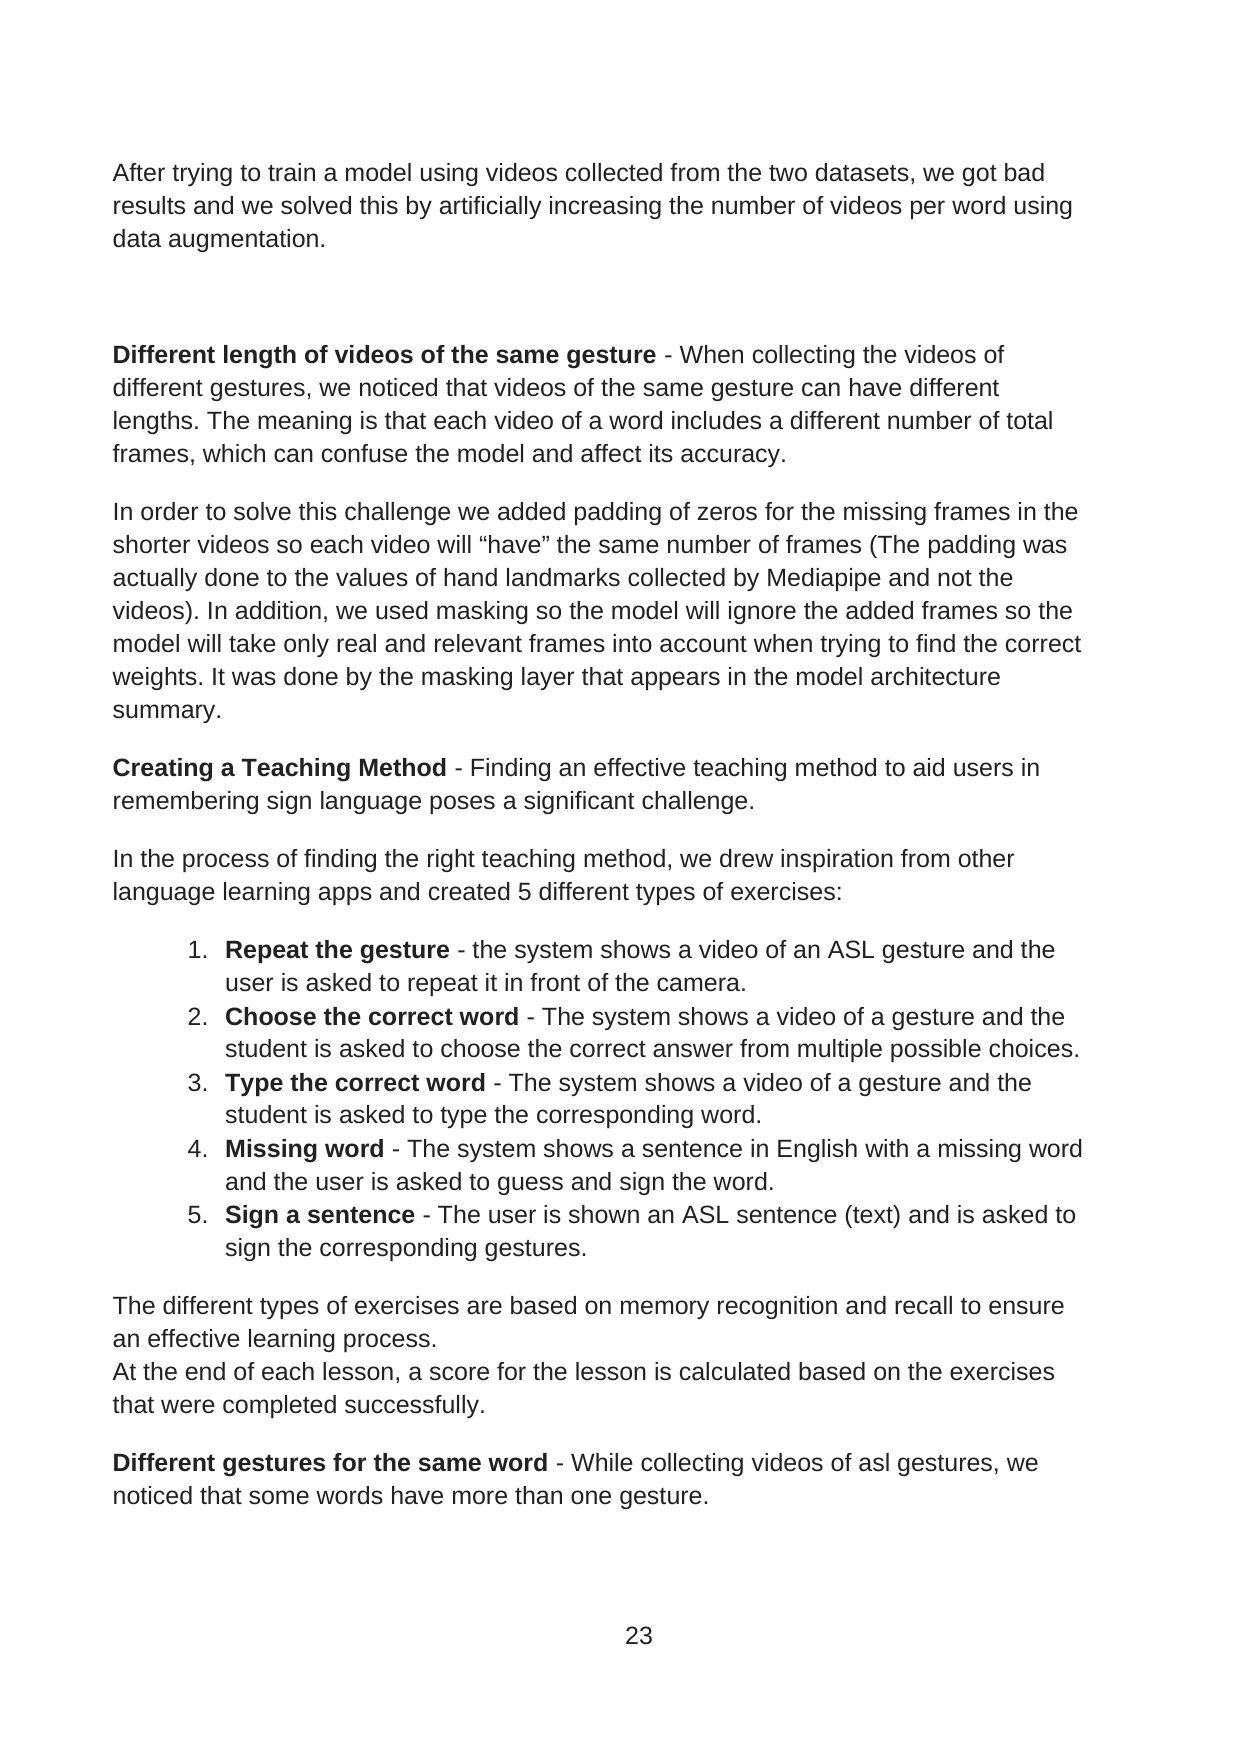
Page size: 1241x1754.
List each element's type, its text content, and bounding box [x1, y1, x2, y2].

text After trying to train a model using videos collected from the two datasets, we got bad results and we solved this by artificially increasing the number of videos per word using data augmentation. [112, 158, 1090, 253]
list Sign a sentence - The user is shown an ASL sentence (text) and is asked to sign the corresponding gestures. [187, 1199, 1090, 1261]
list Type the correct word - The system shows a video of a gesture and the student is asked to type the corresponding word. [187, 1067, 1090, 1129]
list Missing word - The system shows a sentence in English with a missing word and the user is asked to guess and sign the word. [187, 1133, 1090, 1195]
text Creating a Teaching Method - Finding an effective teaching method to aid users in remembering sign language poses a significant challenge. [112, 753, 1090, 815]
text In order to solve this challenge we added padding of zeros for the missing frames in the shorter videos so each video will “have” the same number of frames (The padding was actually done to the values of hand landmarks collected by Mediapipe and not the videos). In addition, we used masking so the model will ignore the added frames so the model will take only real and relevant frames into account when trying to find the correct weights. It was done by the masking layer that appears in the model architecture summary. [112, 497, 1090, 724]
text In the process of finding the right teaching method, we drew inspiration from other language learning apps and created 5 different types of exercises: [112, 844, 1090, 906]
text The different types of exercises are based on memory recognition and recall to ensure an effective learning process. At the end of each lesson, a score for the lesson is calculated based on the exercises that were completed successfully. [112, 1291, 1090, 1418]
text Different length of videos of the same gesture - When collecting the videos of different gestures, we noticed that videos of the same gesture can have different lengths. The meaning is that each video of a word includes a different number of total frames, which can confuse the model and affect its accuracy. [112, 340, 1090, 468]
list Repeat the gesture - the system shows a video of an ASL gesture and the user is asked to repeat it in front of the camera. [187, 935, 1090, 997]
list Choose the correct word - The system shows a video of a gesture and the student is asked to choose the correct answer from multiple possible choices. [187, 1001, 1090, 1063]
text Different gestures for the same word - While collecting videos of asl gestures, we noticed that some words have more than one gesture. [112, 1448, 1090, 1509]
